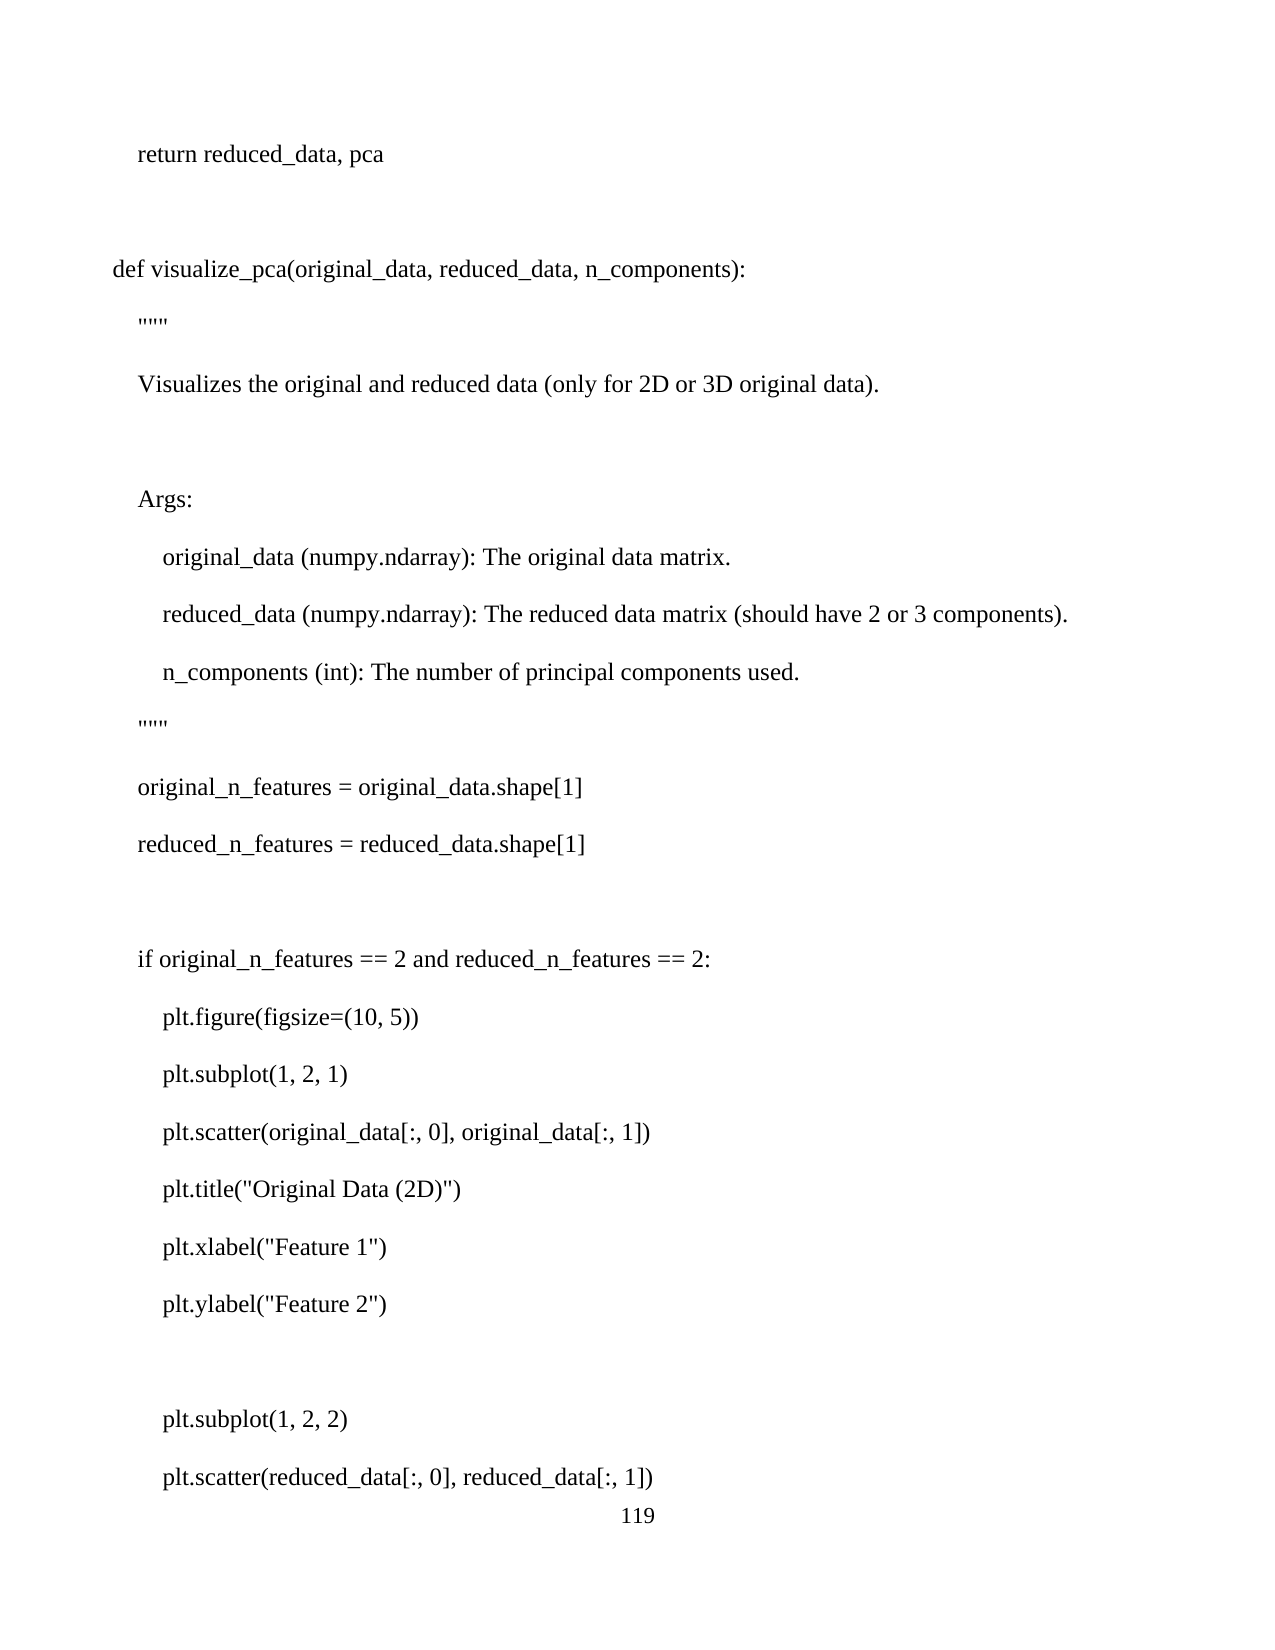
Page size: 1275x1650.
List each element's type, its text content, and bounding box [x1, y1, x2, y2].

text return reduced_data, pca [112, 139, 1162, 168]
text plt.scatter(original_data[:, 0], original_data[:, 1]) [112, 1117, 1162, 1146]
text original_data (numpy.ndarray): The original data matrix. [112, 542, 1162, 571]
text plt.xlabel("Feature 1") [112, 1232, 1162, 1261]
text plt.figure(figsize=(10, 5)) [112, 1002, 1162, 1031]
text n_components (int): The number of principal components used. [112, 657, 1162, 686]
text Args: [112, 484, 1162, 513]
text original_n_features = original_data.shape[1] [112, 772, 1162, 801]
text """ [112, 312, 1162, 341]
text plt.scatter(reduced_data[:, 0], reduced_data[:, 1]) [112, 1462, 1162, 1491]
text def visualize_pca(original_data, reduced_data, n_components): [112, 254, 1162, 283]
text reduced_n_features = reduced_data.shape[1] [112, 829, 1162, 858]
text if original_n_features == 2 and reduced_n_features == 2: [112, 944, 1162, 973]
text Visualizes the original and reduced data (only for 2D or 3D original data). [112, 369, 1162, 398]
text plt.ylabel("Feature 2") [112, 1289, 1162, 1318]
text plt.subplot(1, 2, 1) [112, 1059, 1162, 1088]
text reduced_data (numpy.ndarray): The reduced data matrix (should have 2 or 3 components). [112, 599, 1162, 628]
text plt.title("Original Data (2D)") [112, 1174, 1162, 1203]
text """ [112, 714, 1162, 743]
text plt.subplot(1, 2, 2) [112, 1404, 1162, 1433]
